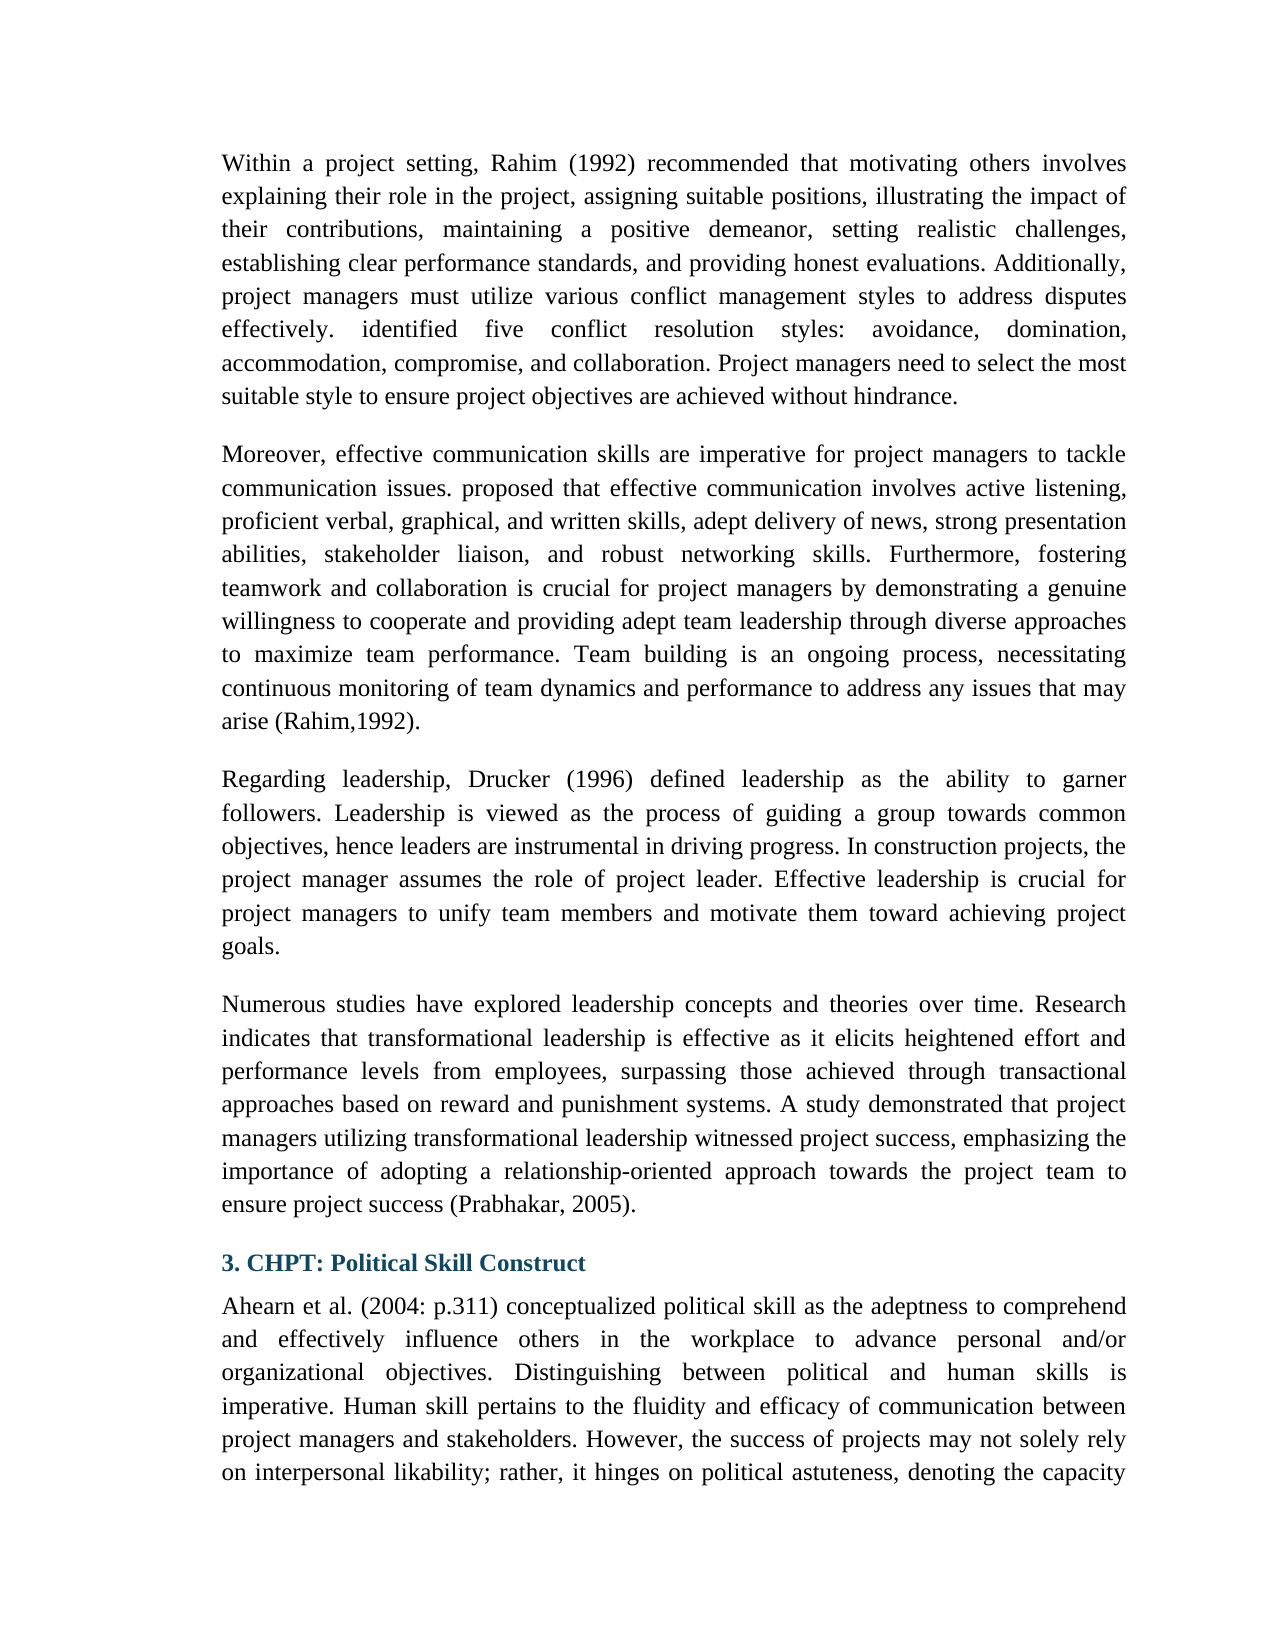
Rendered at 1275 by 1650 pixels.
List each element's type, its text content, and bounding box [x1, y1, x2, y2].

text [221, 148, 1127, 410]
text Numerous studies have explored leadership concepts and theories over time. Research indicates that transformational leadership is effective as it elicits heightened effort and performance levels from employees, surpassing those achieved through transactional approaches based on reward and punishment systems. A study demonstrated that project managers utilizing transformational leadership witnessed project success, emphasizing the importance of adopting a relationship-oriented approach towards the project team to ensure project success (Prabhakar, 2005). [221, 989, 1127, 1218]
text Regarding leadership, Drucker (1996) defined leadership as the ability to garner followers. Leadership is viewed as the process of guiding a group towards common objectives, hence leaders are instrumental in driving progress. In construction projects, the project manager assumes the role of project leader. Effective leadership is crucial for project managers to unify team members and motivate them toward achieving project goals. [221, 764, 1127, 960]
text Moreover, effective communication skills are imperative for project managers to tackle communication issues. proposed that effective communication involves active listening, proficient verbal, graphical, and written skills, adept delivery of news, strong presentation abilities, stakeholder liaison, and robust networking skills. Furthermore, fostering teamwork and collaboration is crucial for project managers by demonstrating a genuine willingness to cooperate and providing adept team leadership through diverse approaches to maximize team performance. Team building is an ongoing process, necessitating continuous monitoring of team dynamics and performance to address any issues that may arise (Rahim,1992). [221, 439, 1127, 735]
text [221, 1291, 1127, 1486]
subtitle 3. CHPT: Political Skill Construct [221, 1248, 1127, 1276]
